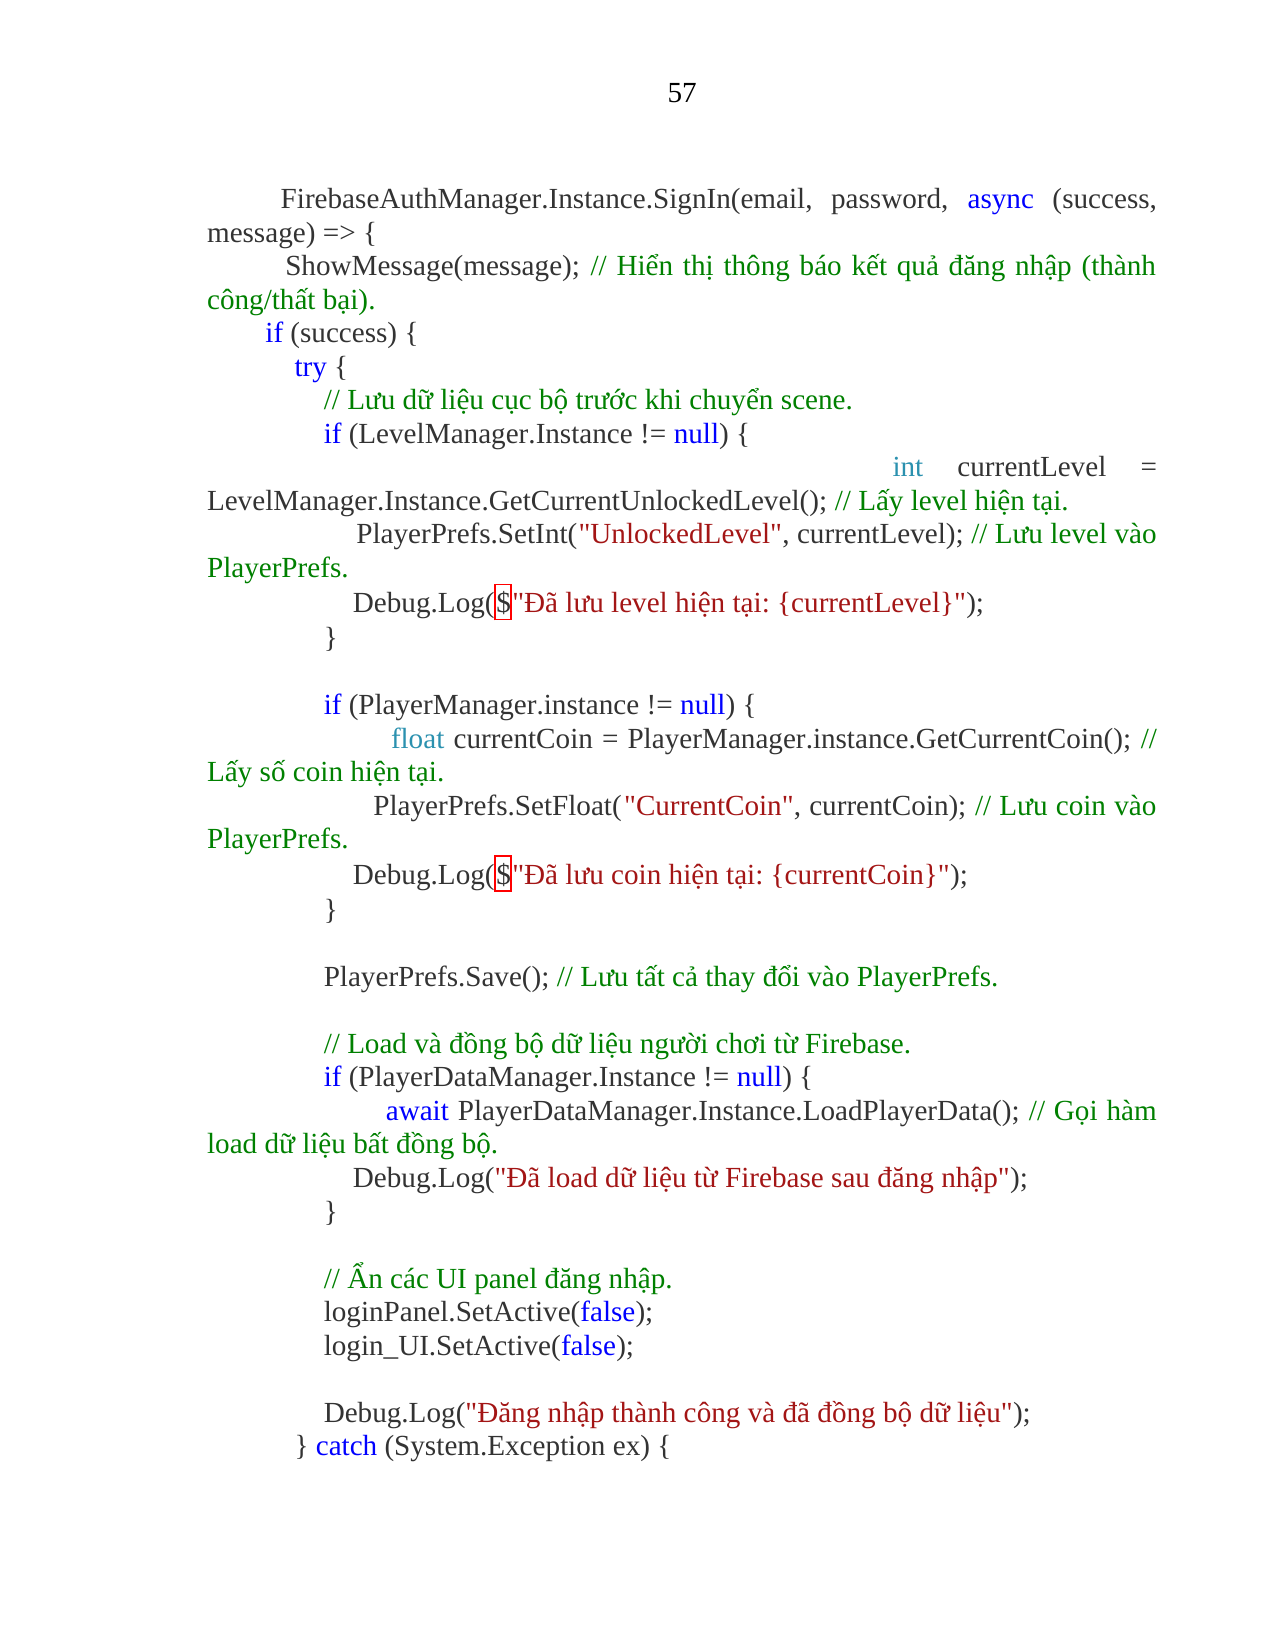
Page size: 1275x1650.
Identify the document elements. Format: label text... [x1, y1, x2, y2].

text Debug.Log($"Đã lưu coin hiện tại: {currentCoin}"); [512, 855, 1157, 892]
text try { [207, 349, 1157, 382]
text // Load và đồng bộ dữ liệu người chơi từ Firebase. [207, 1026, 1157, 1059]
text loginPanel.SetActive(false); [207, 1294, 1157, 1328]
text } [207, 620, 1157, 654]
text Debug.Log($"Đã lưu coin hiện tại: {currentCoin}"); [207, 855, 494, 892]
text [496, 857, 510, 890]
text if (PlayerManager.instance != null) { [207, 687, 1157, 721]
text // Ẩn các UI panel đăng nhập. [207, 1261, 1157, 1294]
text float currentCoin = PlayerManager.instance.GetCurrentCoin(); // Lấy số coin hiện tại. [207, 721, 1157, 788]
text if (LevelManager.Instance != null) { [207, 416, 1157, 449]
text await PlayerDataManager.Instance.LoadPlayerData(); // Gọi hàm load dữ liệu bất đồng bộ. [207, 1093, 1157, 1160]
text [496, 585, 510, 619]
text Debug.Log("Đã load dữ liệu từ Firebase sau đăng nhập"); [207, 1160, 1157, 1194]
text Debug.Log($"Đã lưu level hiện tại: {currentLevel}"); [207, 584, 494, 620]
text } [207, 1194, 1157, 1227]
text } [207, 892, 1157, 925]
text PlayerPrefs.SetInt("UnlockedLevel", currentLevel); // Lưu level vào PlayerPrefs. [207, 517, 1157, 584]
text PlayerPrefs.Save(); // Lưu tất cả thay đổi vào PlayerPrefs. [207, 959, 1157, 992]
text login_UI.SetActive(false); [207, 1328, 1157, 1361]
text Debug.Log("Đăng nhập thành công và đã đồng bộ dữ liệu"); [207, 1395, 1157, 1428]
text // Lưu dữ liệu cục bộ trước khi chuyển scene. [207, 382, 1157, 416]
text if (success) { [207, 315, 1157, 349]
text ShowMessage(message); // Hiển thị thông báo kết quả đăng nhập (thành công/thất bại). [207, 248, 1157, 315]
text int currentLevel = LevelManager.Instance.GetCurrentUnlockedLevel(); // Lấy level hiện tại. [207, 449, 1157, 517]
text Debug.Log($"Đã lưu level hiện tại: {currentLevel}"); [512, 584, 1157, 620]
text PlayerPrefs.SetFloat("CurrentCoin", currentCoin); // Lưu coin vào PlayerPrefs. [207, 788, 1157, 855]
text FirebaseAuthManager.Instance.SignIn(email, password, async (success, message) => { [207, 181, 1157, 248]
text if (PlayerDataManager.Instance != null) { [207, 1059, 1157, 1093]
text } catch (System.Exception ex) { [207, 1428, 1157, 1462]
